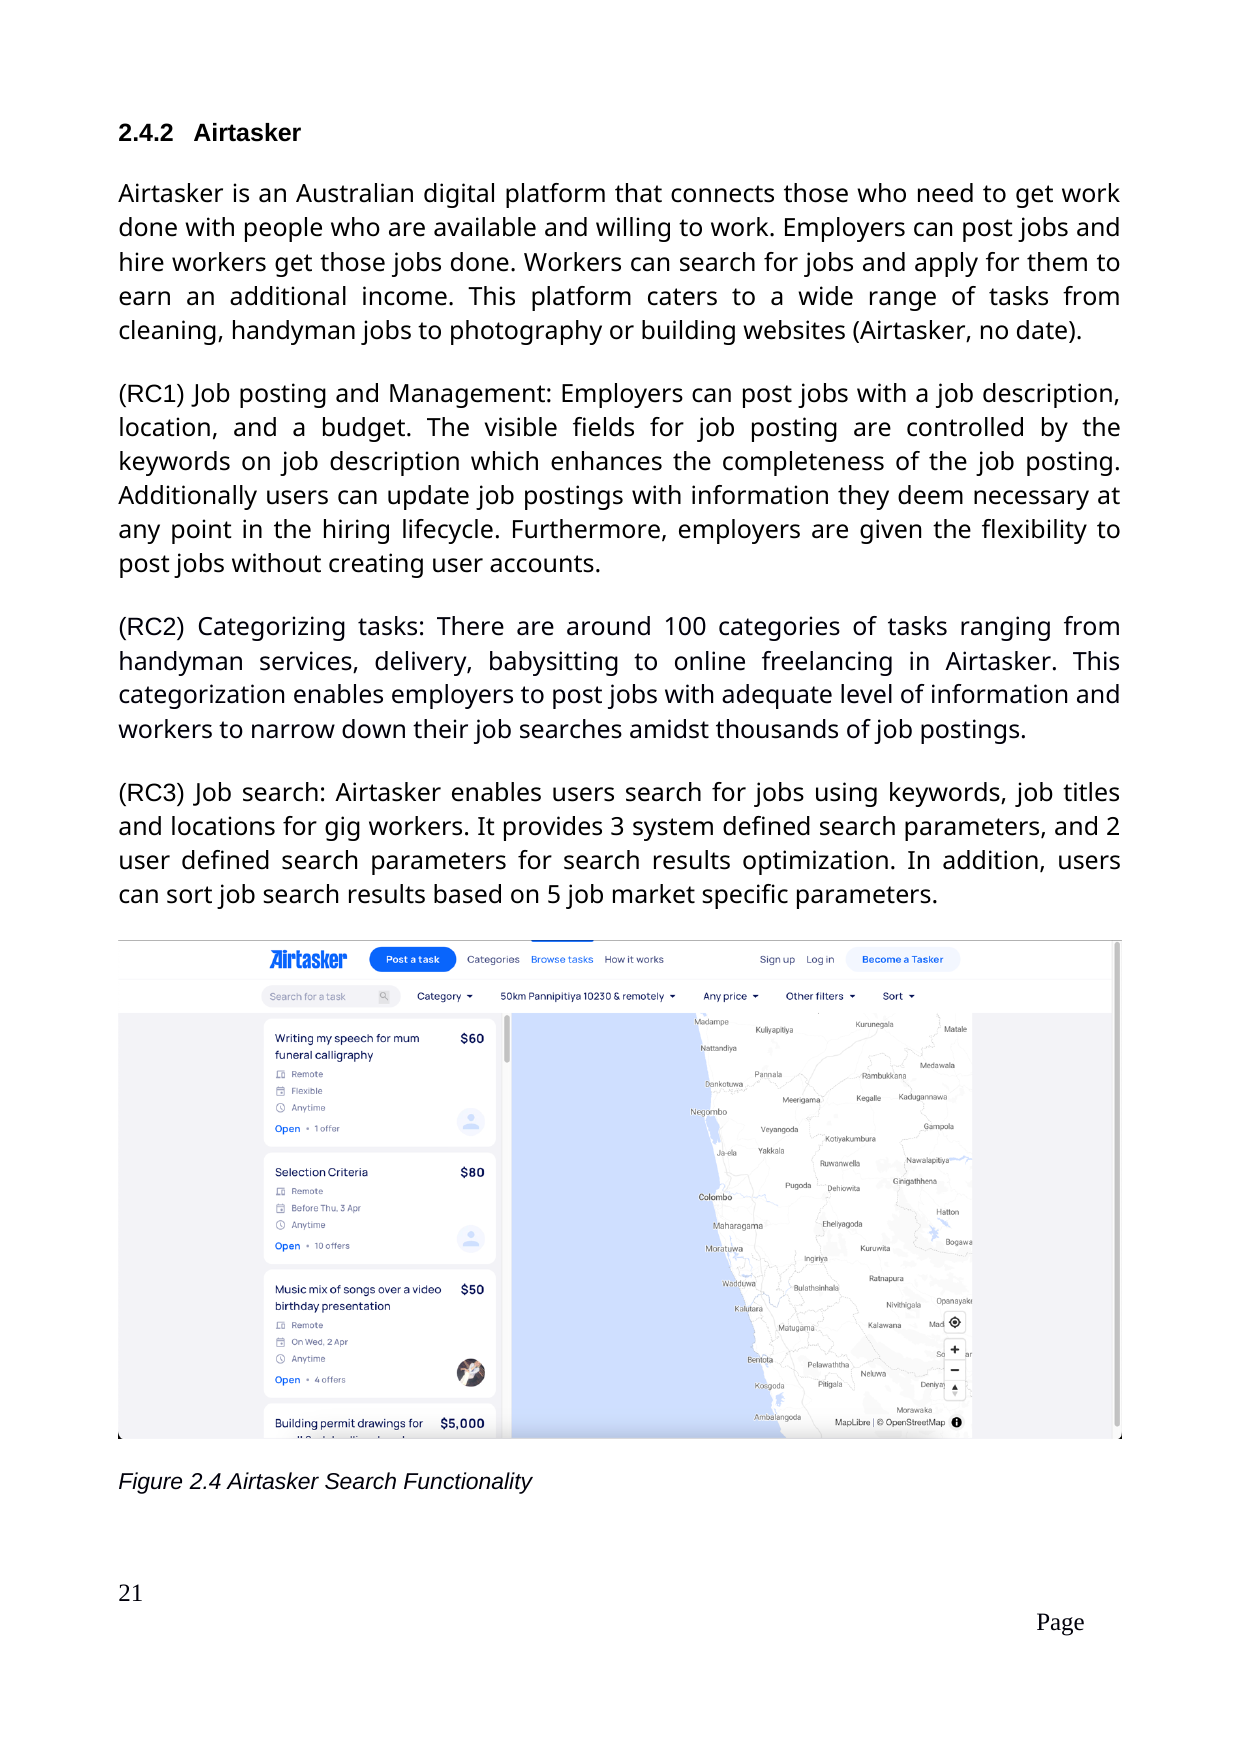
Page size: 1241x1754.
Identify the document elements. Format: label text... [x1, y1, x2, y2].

subtitle Airtasker [118, 118, 1122, 147]
text Airtasker is an Australian digital platform that connects those who need to get work done with people who are available and willing to work. Employers can post jobs and hire workers get those jobs done. Workers can search for jobs and apply for them to earn an additional income. This platform caters to a wide range of tasks from cleaning, handyman jobs to photography or building websites (Airtasker, no date). [118, 176, 1122, 346]
text (RC1) Job posting and Management: Employers can post jobs with a job description, location, and a budget. The visible fields for job posting are controlled by the keywords on job description which enhances the completeness of the job posting. Additionally users can update job postings with information they deem necessary at any point in the hiring lifecycle. Furthermore, employers are given the flexibility to post jobs without creating user accounts. [118, 376, 1122, 580]
text (RC2) Categorizing tasks: There are around 100 categories of tasks ranging from handyman services, delivery, babysitting to online freelancing in Airtasker. This categorization enables employers to post jobs with adequate level of information and workers to narrow down their job searches amidst thousands of job postings. [118, 609, 1122, 745]
text (RC3) Job search: Airtasker enables users search for jobs using keywords, job titles and locations for gig workers. It provides 3 system defined search parameters, and 2 user defined search parameters for search results optimization. In addition, users can sort job search results based on 5 job market specific parameters. [118, 774, 1122, 911]
picture [118, 940, 1122, 1439]
